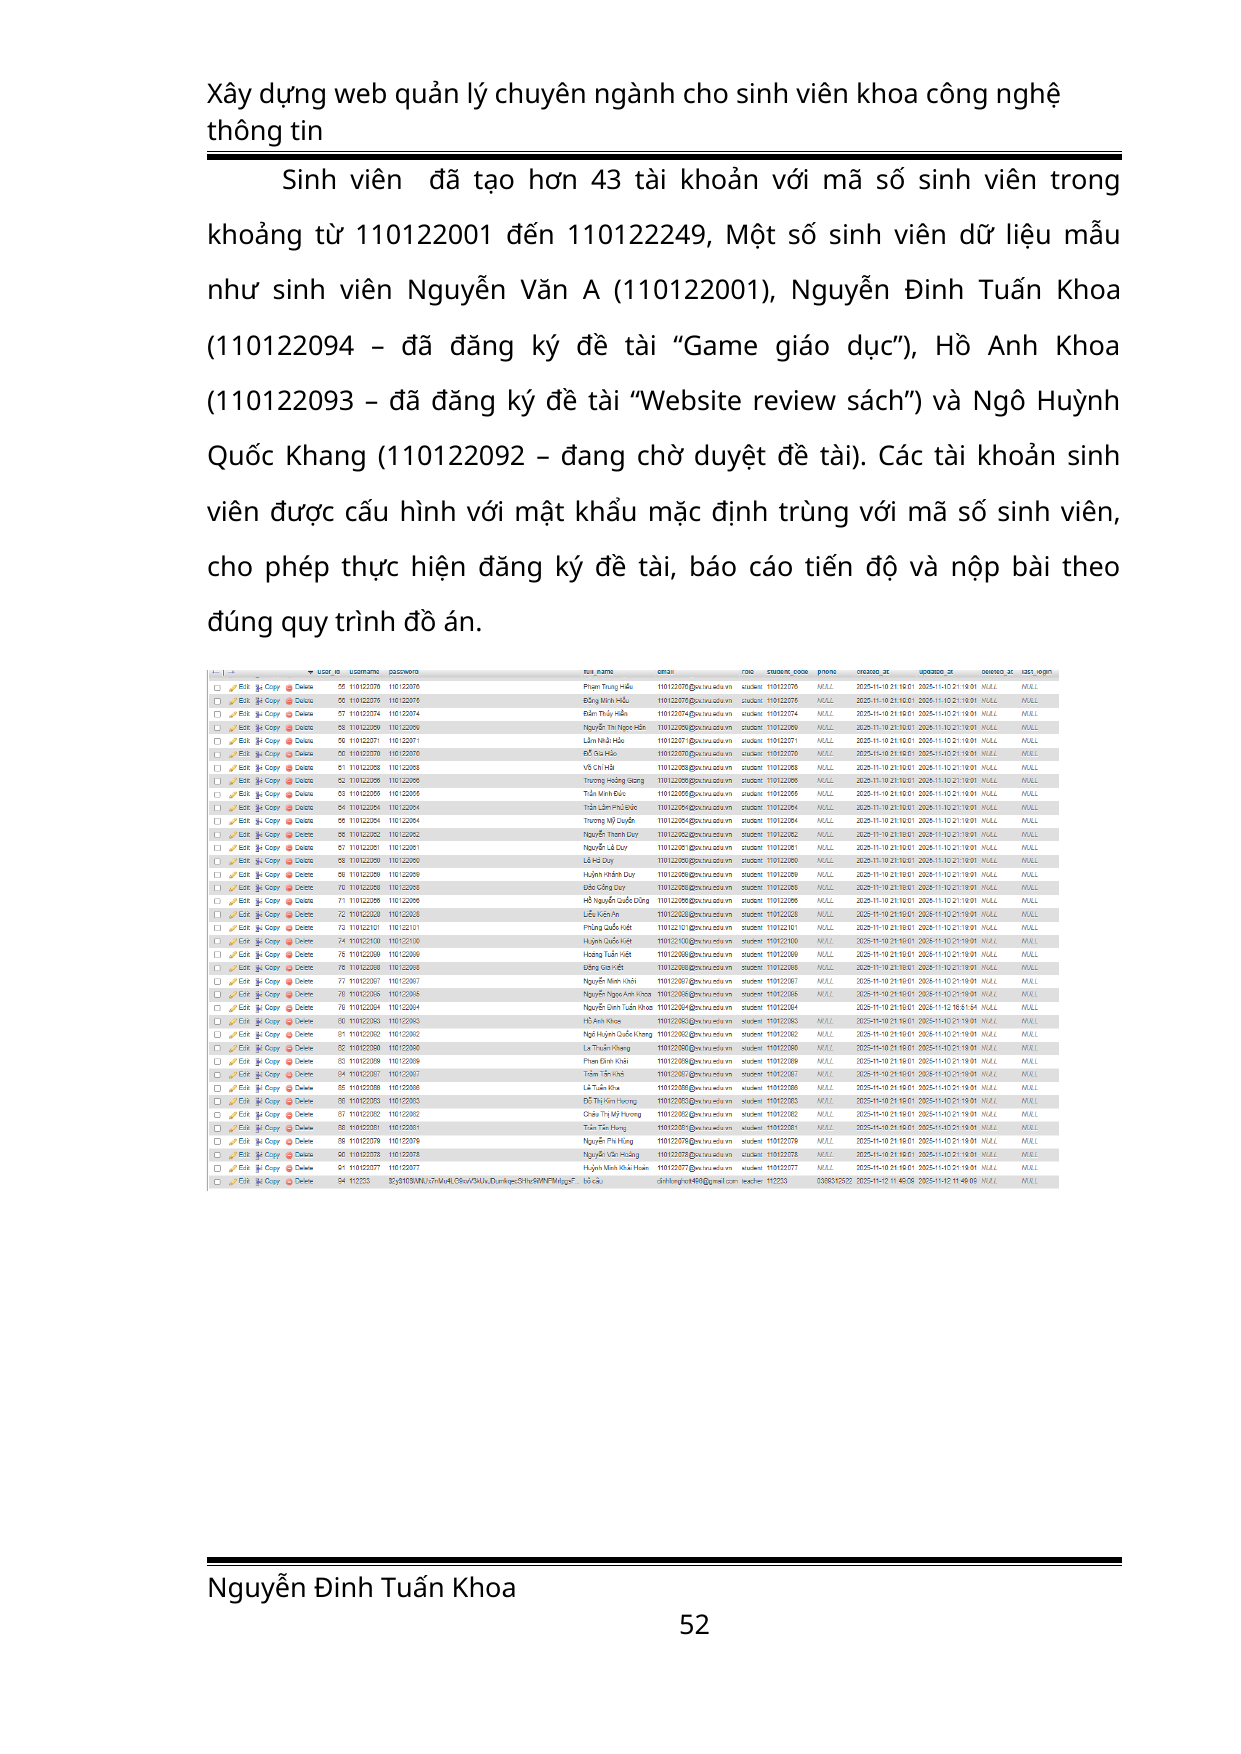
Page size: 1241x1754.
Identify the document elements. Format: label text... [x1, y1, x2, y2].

picture [206, 670, 1123, 1191]
text Sinh viên đã tạo hơn 43 tài khoản với mã số sinh viên trong khoảng từ 110122001 đến 110122249, Một số sinh viên dữ liệu mẫu như sinh viên Nguyễn Văn A (110122001), Nguyễn Đinh Tuấn Khoa (110122094 – đã đăng ký đề tài “Game giáo dục”), Hồ Anh Khoa (110122093 – đã đăng ký đề tài “Website review sách”) và Ngô Huỳnh Quốc Khang (110122092 – đang chờ duyệt đề tài). Các tài khoản sinh viên được cấu hình với mật khẩu mặc định trùng với mã số sinh viên, cho phép thực hiện đăng ký đề tài, báo cáo tiến độ và nộp bài theo đúng quy trình đồ án. [207, 160, 1122, 639]
